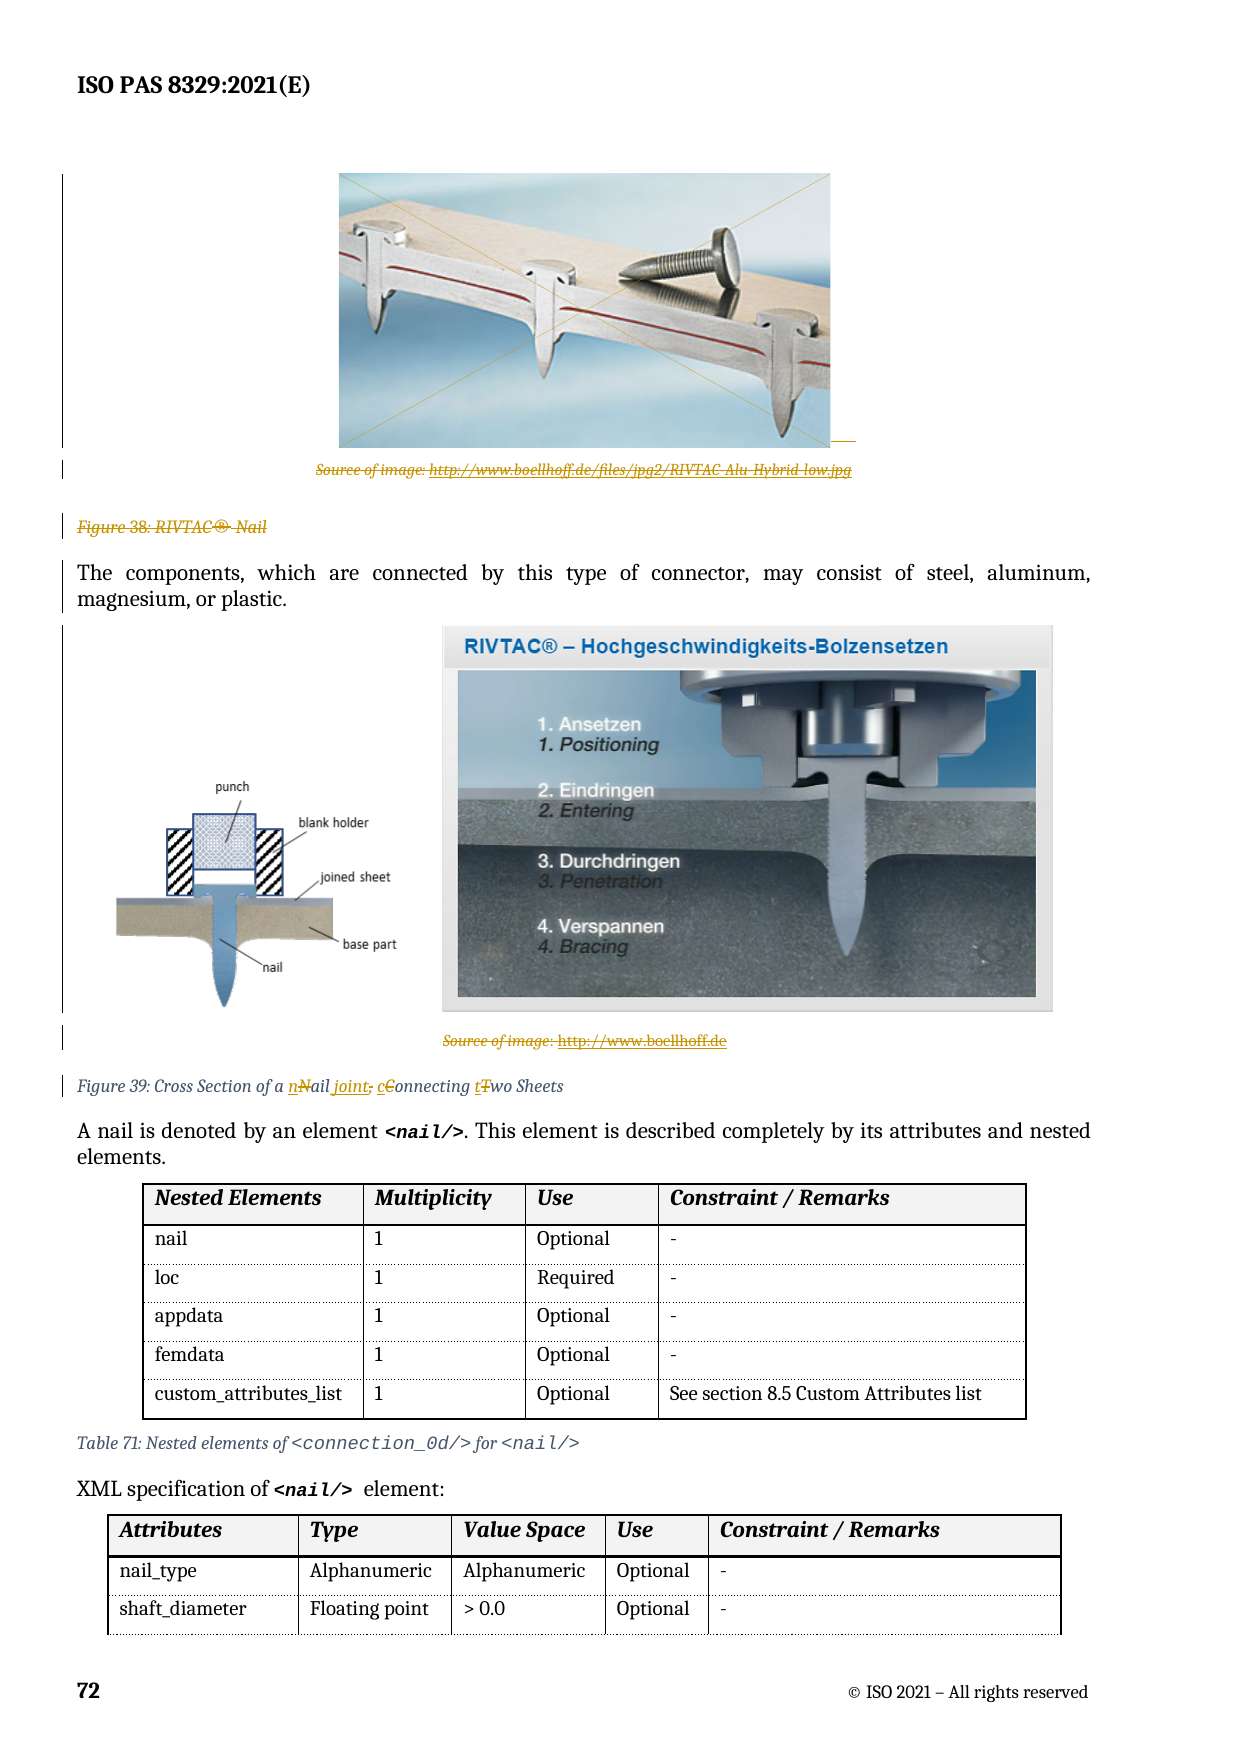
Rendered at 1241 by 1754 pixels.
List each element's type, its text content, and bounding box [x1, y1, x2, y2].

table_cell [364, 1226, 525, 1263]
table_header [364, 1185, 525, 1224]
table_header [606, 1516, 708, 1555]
text Figure : Cross Section of a ail onnecting wo Sheets [77, 1075, 1092, 1097]
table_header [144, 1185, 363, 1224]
text A nail is denoted by an element <nail/>. This element is described completely by its attributes and nested elements. [77, 1118, 1092, 1170]
picture [341, 312, 829, 448]
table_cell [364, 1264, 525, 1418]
text XML specification of <nail/> element: [77, 1476, 1092, 1502]
picture [338, 175, 583, 447]
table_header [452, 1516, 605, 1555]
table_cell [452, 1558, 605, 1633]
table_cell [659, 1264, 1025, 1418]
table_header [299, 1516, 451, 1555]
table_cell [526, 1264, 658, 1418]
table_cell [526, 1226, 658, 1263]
text Table 71: Nested elements of <connection_0d/> for <nail/> [77, 1432, 1092, 1455]
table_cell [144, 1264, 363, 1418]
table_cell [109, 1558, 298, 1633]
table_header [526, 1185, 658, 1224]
picture [116, 625, 1053, 1013]
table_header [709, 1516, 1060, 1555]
text The components, which are connected by this type of connector, may consist of steel, aluminum, magnesium, or plastic. [77, 560, 1092, 613]
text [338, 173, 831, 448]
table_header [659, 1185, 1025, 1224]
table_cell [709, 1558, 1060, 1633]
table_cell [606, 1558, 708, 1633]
picture [340, 173, 829, 310]
picture [587, 175, 831, 447]
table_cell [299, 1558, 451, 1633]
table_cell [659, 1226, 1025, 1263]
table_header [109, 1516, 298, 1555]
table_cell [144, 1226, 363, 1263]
